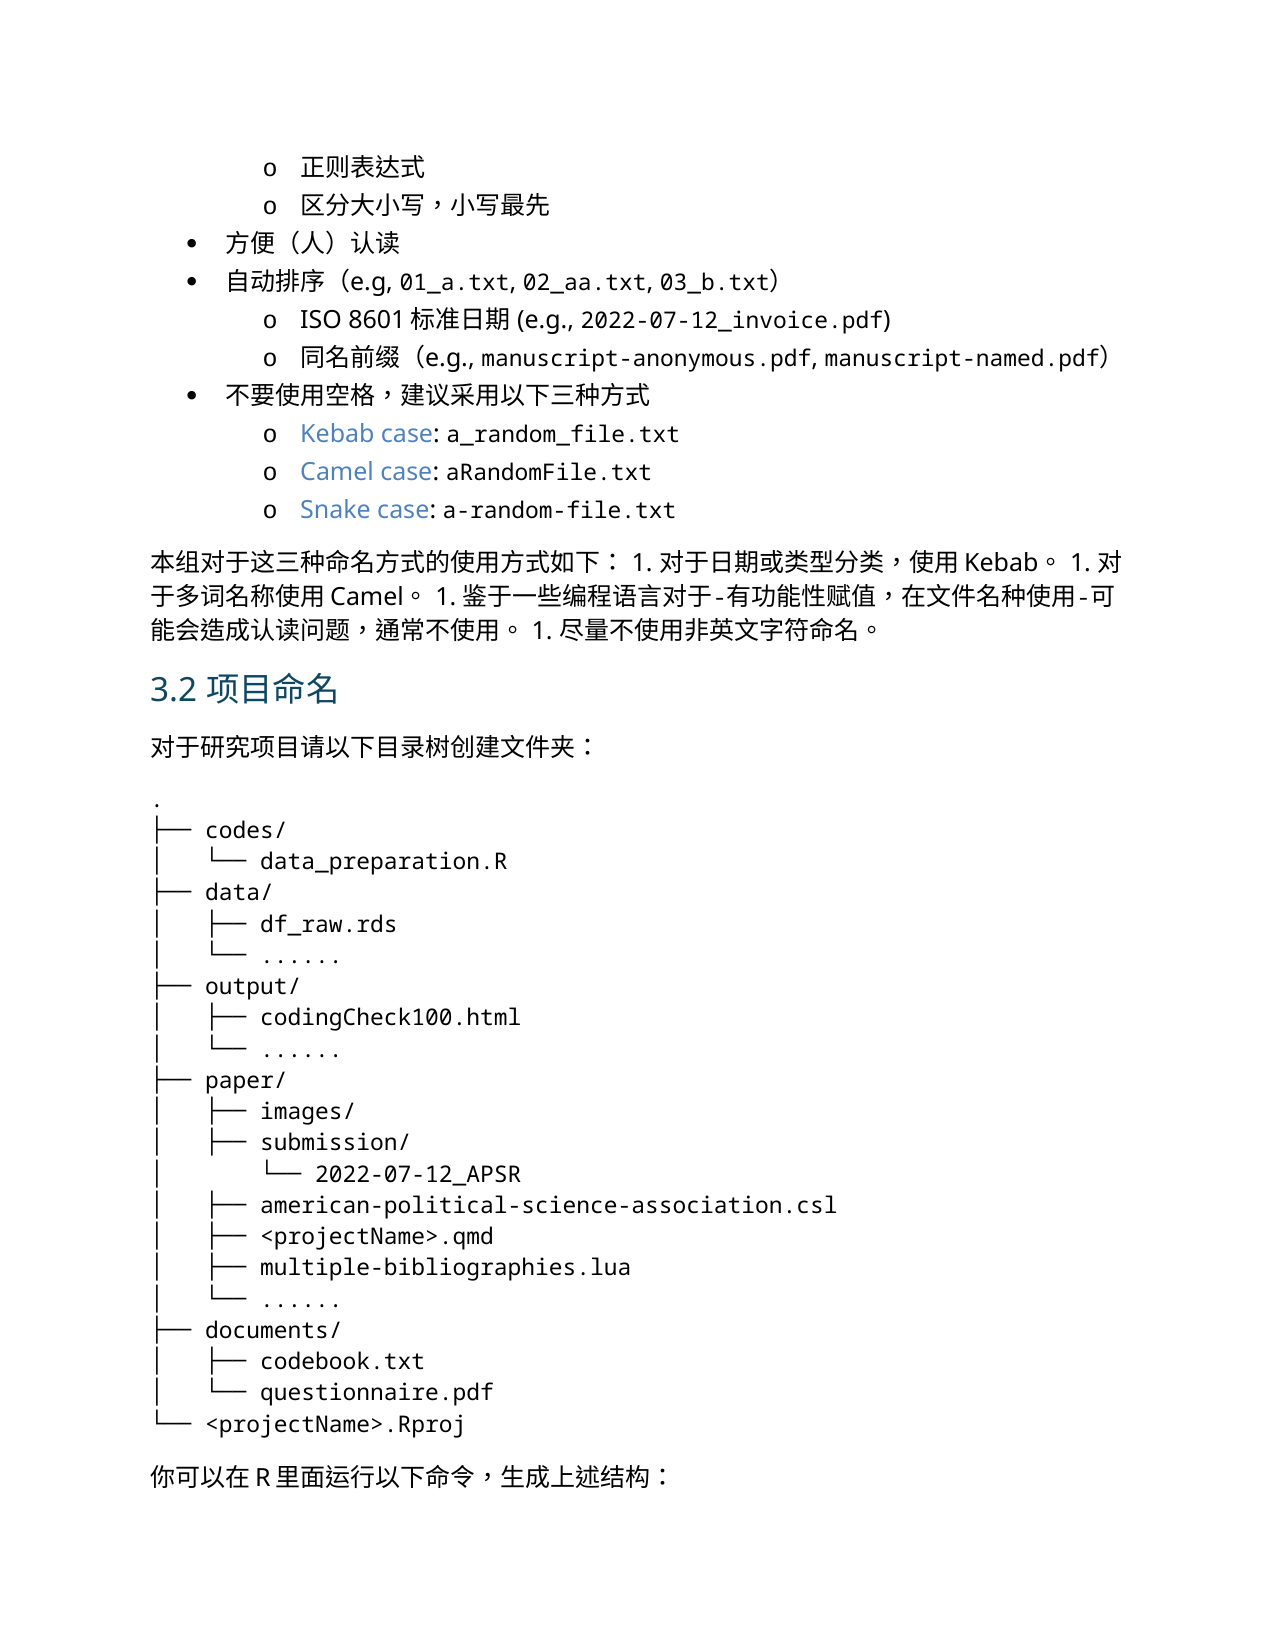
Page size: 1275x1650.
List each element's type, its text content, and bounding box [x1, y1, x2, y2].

list 区分大小写，小写最先 [262, 188, 1125, 222]
list 同名前缀（e.g., manuscript-anonymous.pdf, manuscript-named.pdf） [262, 340, 1125, 374]
text 你可以在R里面运行以下命令，生成上述结构： [150, 1459, 1125, 1494]
list 方便（人）认读 [187, 226, 1125, 260]
subtitle 3.2 项目命名 [150, 666, 1125, 711]
list ISO 8601标准日期 (e.g., 2022-07-12_invoice.pdf) [262, 302, 1125, 336]
list Kebab case: a_random_file.txt [262, 416, 1125, 450]
list 不要使用空格，建议采用以下三种方式 [187, 378, 1125, 412]
text 对于研究项目请以下目录树创建文件夹： [150, 730, 1125, 764]
list Camel case: aRandomFile.txt [262, 453, 1125, 488]
list Snake case: a-random-file.txt [262, 492, 1125, 526]
text . ├── codes/ │ └── data_preparation.R ├── data/ │ ├── df_raw.rds │ └── ...... ├── output/ │ ├── codingCheck100.html │ └── ...... ├── paper/ │ ├── images/ │ ├── submission/ │ └── 2022-07-12_APSR │ ├── american-political-science-association.csl │ ├── <projectName>.qmd │ ├── multiple-bibliographies.lua │ └── ...... ├── documents/ │ ├── codebook.txt │ └── questionnaire.pdf └── <projectName>.Rproj [150, 782, 1125, 1439]
text 本组对于这三种命名方式的使用方式如下： 1. 对于日期或类型分类，使用Kebab。 1. 对于多词名称使用Camel。 1. 鉴于一些编程语言对于-有功能性赋值，在文件名种使用-可能会造成认读问题，通常不使用。 1. 尽量不使用非英文字符命名。 [150, 544, 1125, 647]
list 正则表达式 [262, 150, 1125, 184]
list 自动排序（e.g, 01_a.txt, 02_aa.txt, 03_b.txt） [187, 264, 1125, 298]
